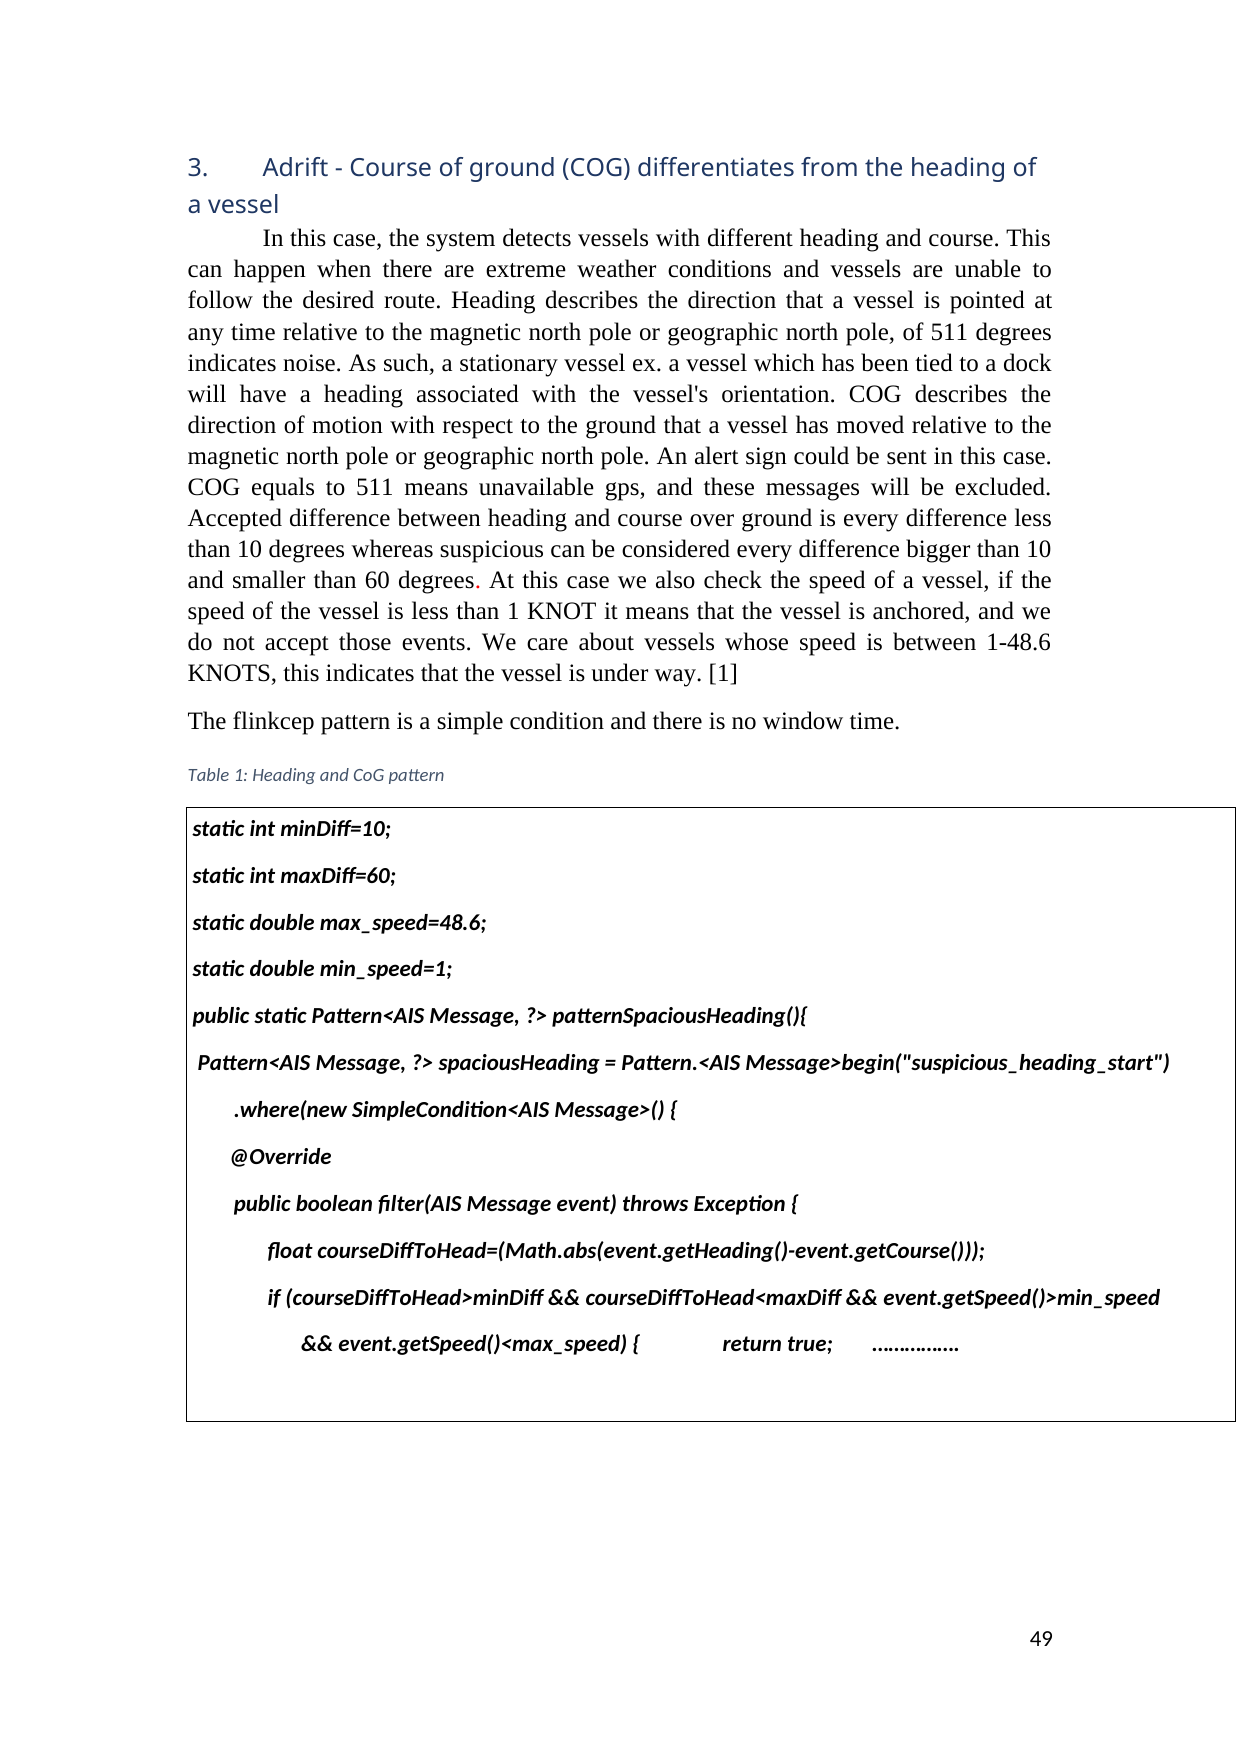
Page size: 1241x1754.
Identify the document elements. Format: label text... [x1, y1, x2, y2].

text In this case, the system detects vessels with different heading and course. This can happen when there are extreme weather conditions and vessels are unable to follow the desired route. Heading describes the direction that a vessel is pointed at any time relative to the magnetic north pole or geographic north pole, of 511 degrees indicates noise. As such, a stationary vessel ex. a vessel which has been tied to a dock will have a heading associated with the vessel's orientation. COG describes the direction of motion with respect to the ground that a vessel has moved relative to the magnetic north pole or geographic north pole. An alert sign could be sent in this case. COG equals to 511 means unavailable gps, and these messages will be excluded. Accepted difference between heading and course over ground is every difference less than 10 degrees whereas suspicious can be considered every difference bigger than 10 and smaller than 60 degrees. At this case we also check the speed of a vessel, if the speed of the vessel is less than 1 KNOT it means that the vessel is anchored, and we do not accept those events. We care about vessels whose speed is between 1-48.6 KNOTS, this indicates that the vessel is under way. [1] [187, 223, 1053, 687]
text Table 3: Heading and CoG pattern [187, 763, 1053, 786]
table_header static int minDiff=10; static int maxDiff=60; static double max_speed=48.6; static double min_speed=1; public static Pattern<AIS Message, ?> patternSpaciousHeading(){ Pattern<AIS Message, ?> spaciousHeading = Pattern.<AIS Message>begin("suspicious_heading_start") .where(new SimpleCondition<AIS Message>() { @Override public boolean filter(AIS Message event) throws Exception { float courseDiffToHead=(Math.abs(event.getHeading()-event.getCourse())); if (courseDiffToHead>minDiff && courseDiffToHead<maxDiff && event.getSpeed()>min_speed && event.getSpeed()<max_speed) { return true; ……………. [187, 808, 1235, 1421]
text The flinkcep pattern is a simple condition and there is no window time. [187, 706, 1053, 734]
subtitle 3. Adrift - Course of ground (COG) differentiates from the heading of a vessel [187, 150, 1053, 221]
